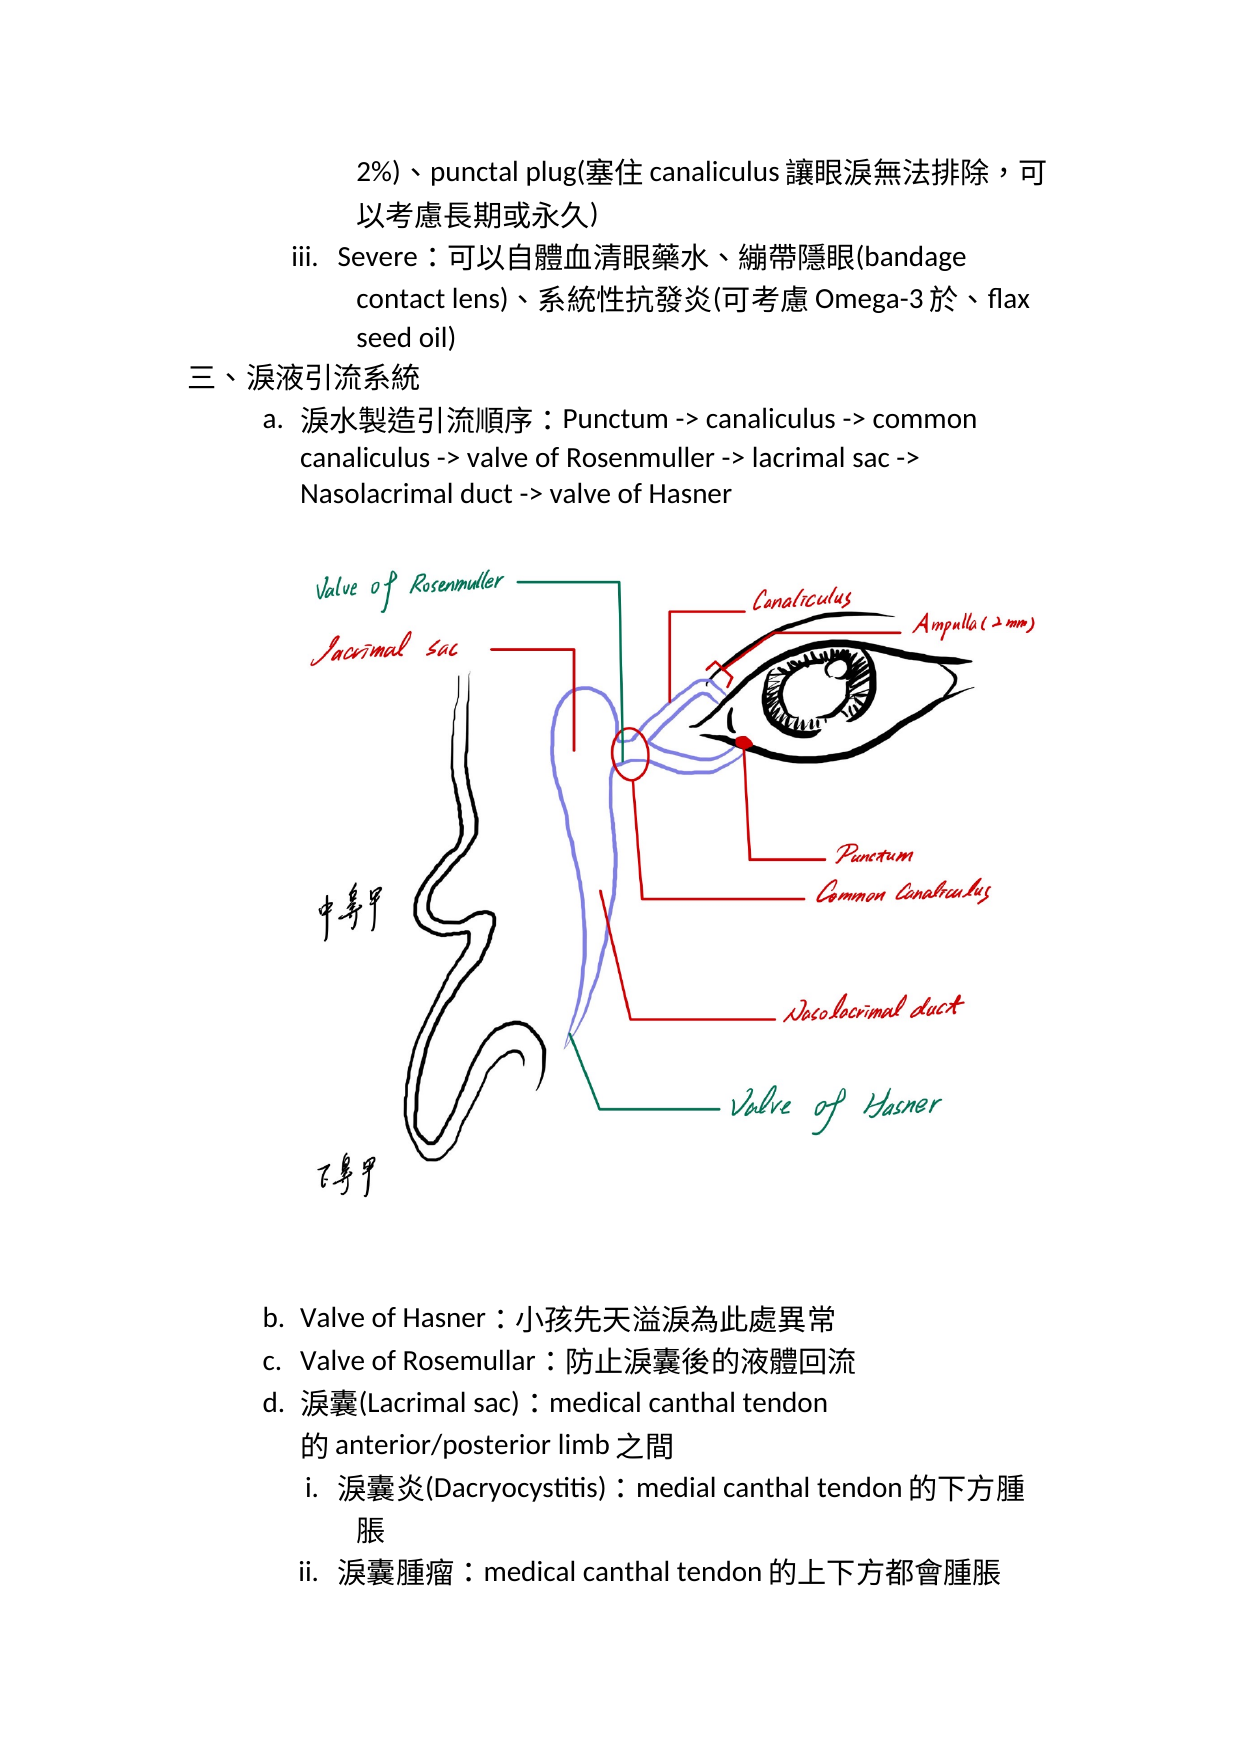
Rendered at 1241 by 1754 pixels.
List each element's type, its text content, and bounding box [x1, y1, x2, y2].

list 淚囊(Lacrimal sac)：medical canthal tendon的anterior/posterior limb之間 [262, 1381, 1053, 1465]
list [319, 150, 1053, 234]
list Severe：可以自體血清眼藥水、繃帶隱眼(bandage contact lens)、系統性抗發炎(可考慮Omega-3於、flax seed oil) [319, 234, 1053, 355]
list 淚囊腫瘤：medical canthal tendon的上下方都會腫脹 [319, 1550, 1053, 1592]
list Valve of Rosemullar：防止淚囊後的液體回流 [262, 1338, 1053, 1381]
list Valve of Hasner：小孩先天溢淚為此處異常 [262, 1296, 1053, 1338]
text 三、淚液引流系統 [187, 355, 1053, 397]
list 淚囊炎(Dacryocystitis)：medial canthal tendon的下方腫脹 [319, 1465, 1053, 1550]
list 淚水製造引流順序：Punctum -> canaliculus -> common canaliculus -> valve of Rosenmuller -> lacrimal sac -> Nasolacrimal duct -> valve of Hasner [262, 397, 1053, 511]
picture [300, 546, 1050, 1297]
